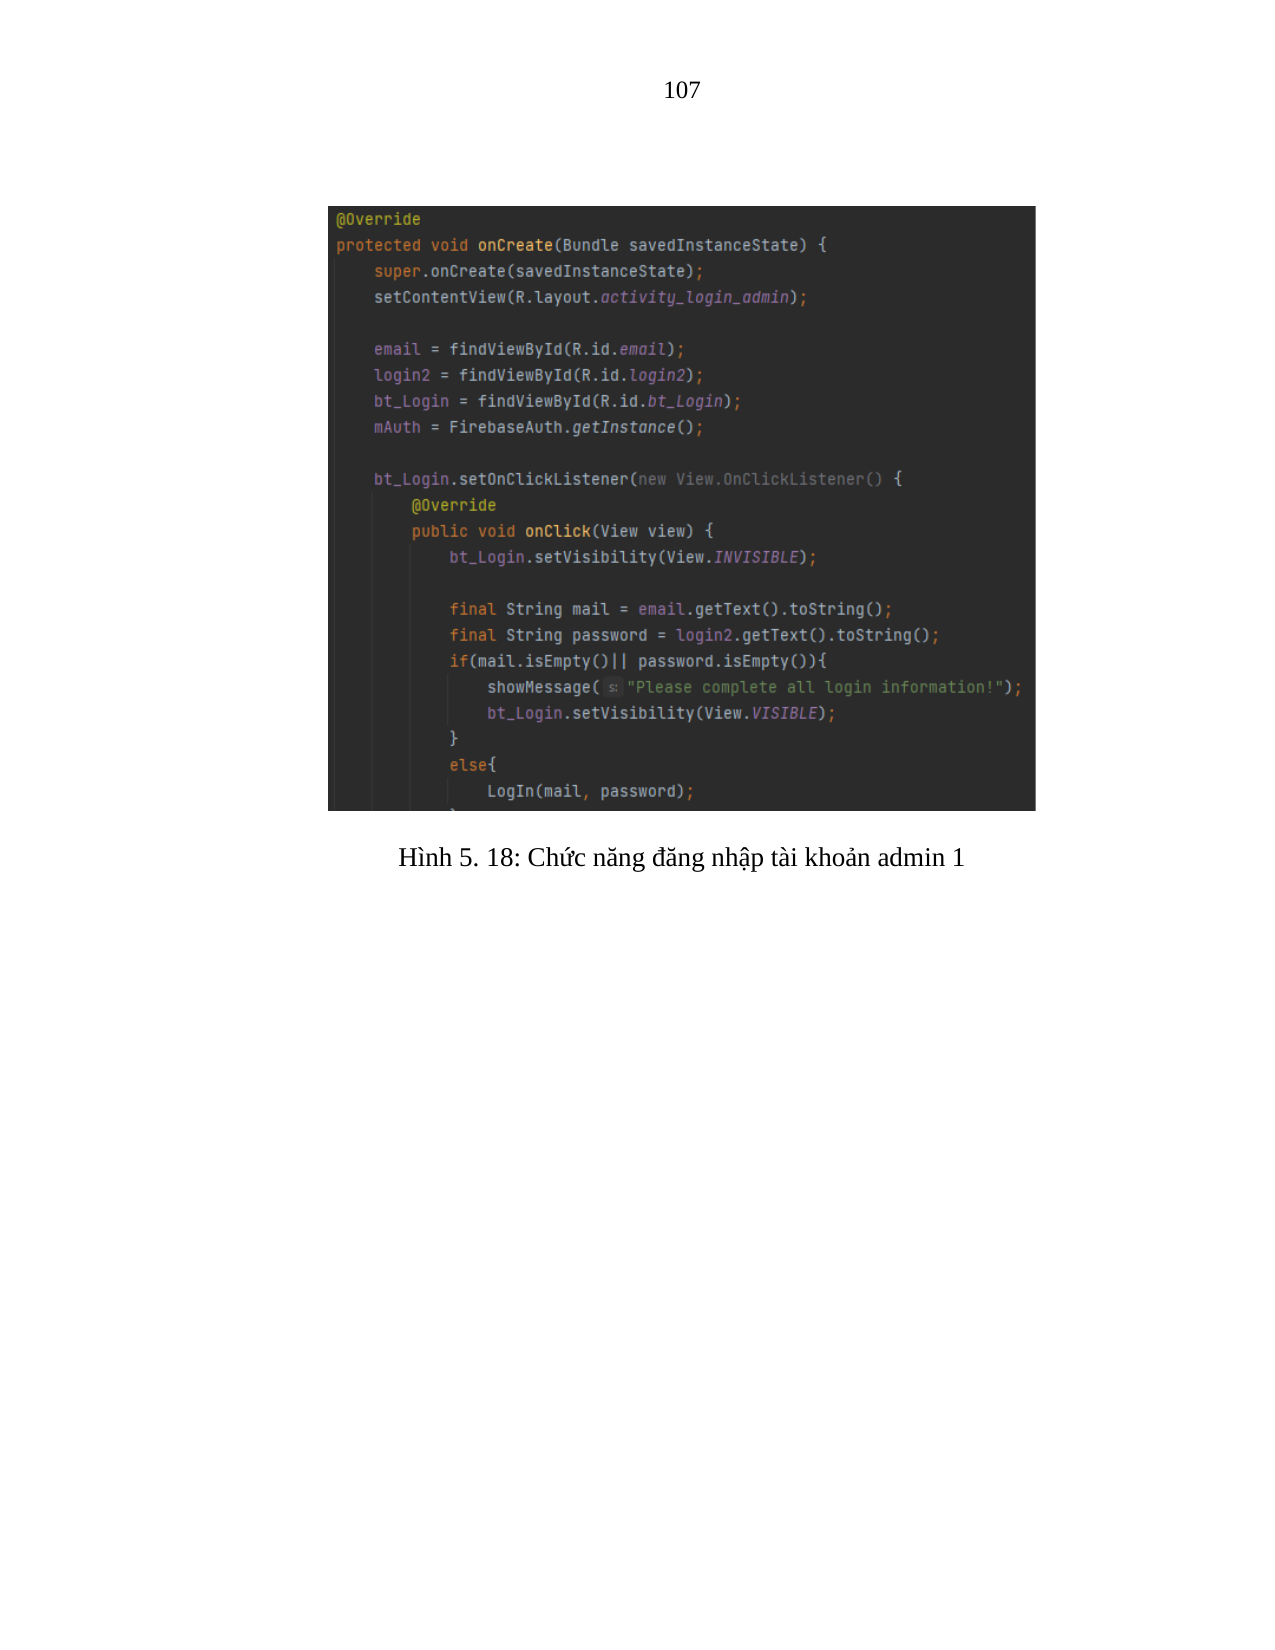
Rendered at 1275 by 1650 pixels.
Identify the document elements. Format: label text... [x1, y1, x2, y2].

picture [328, 206, 1036, 811]
text Hình 5. 18: Chức năng đăng nhập tài khoản admin 1 [207, 842, 1157, 873]
